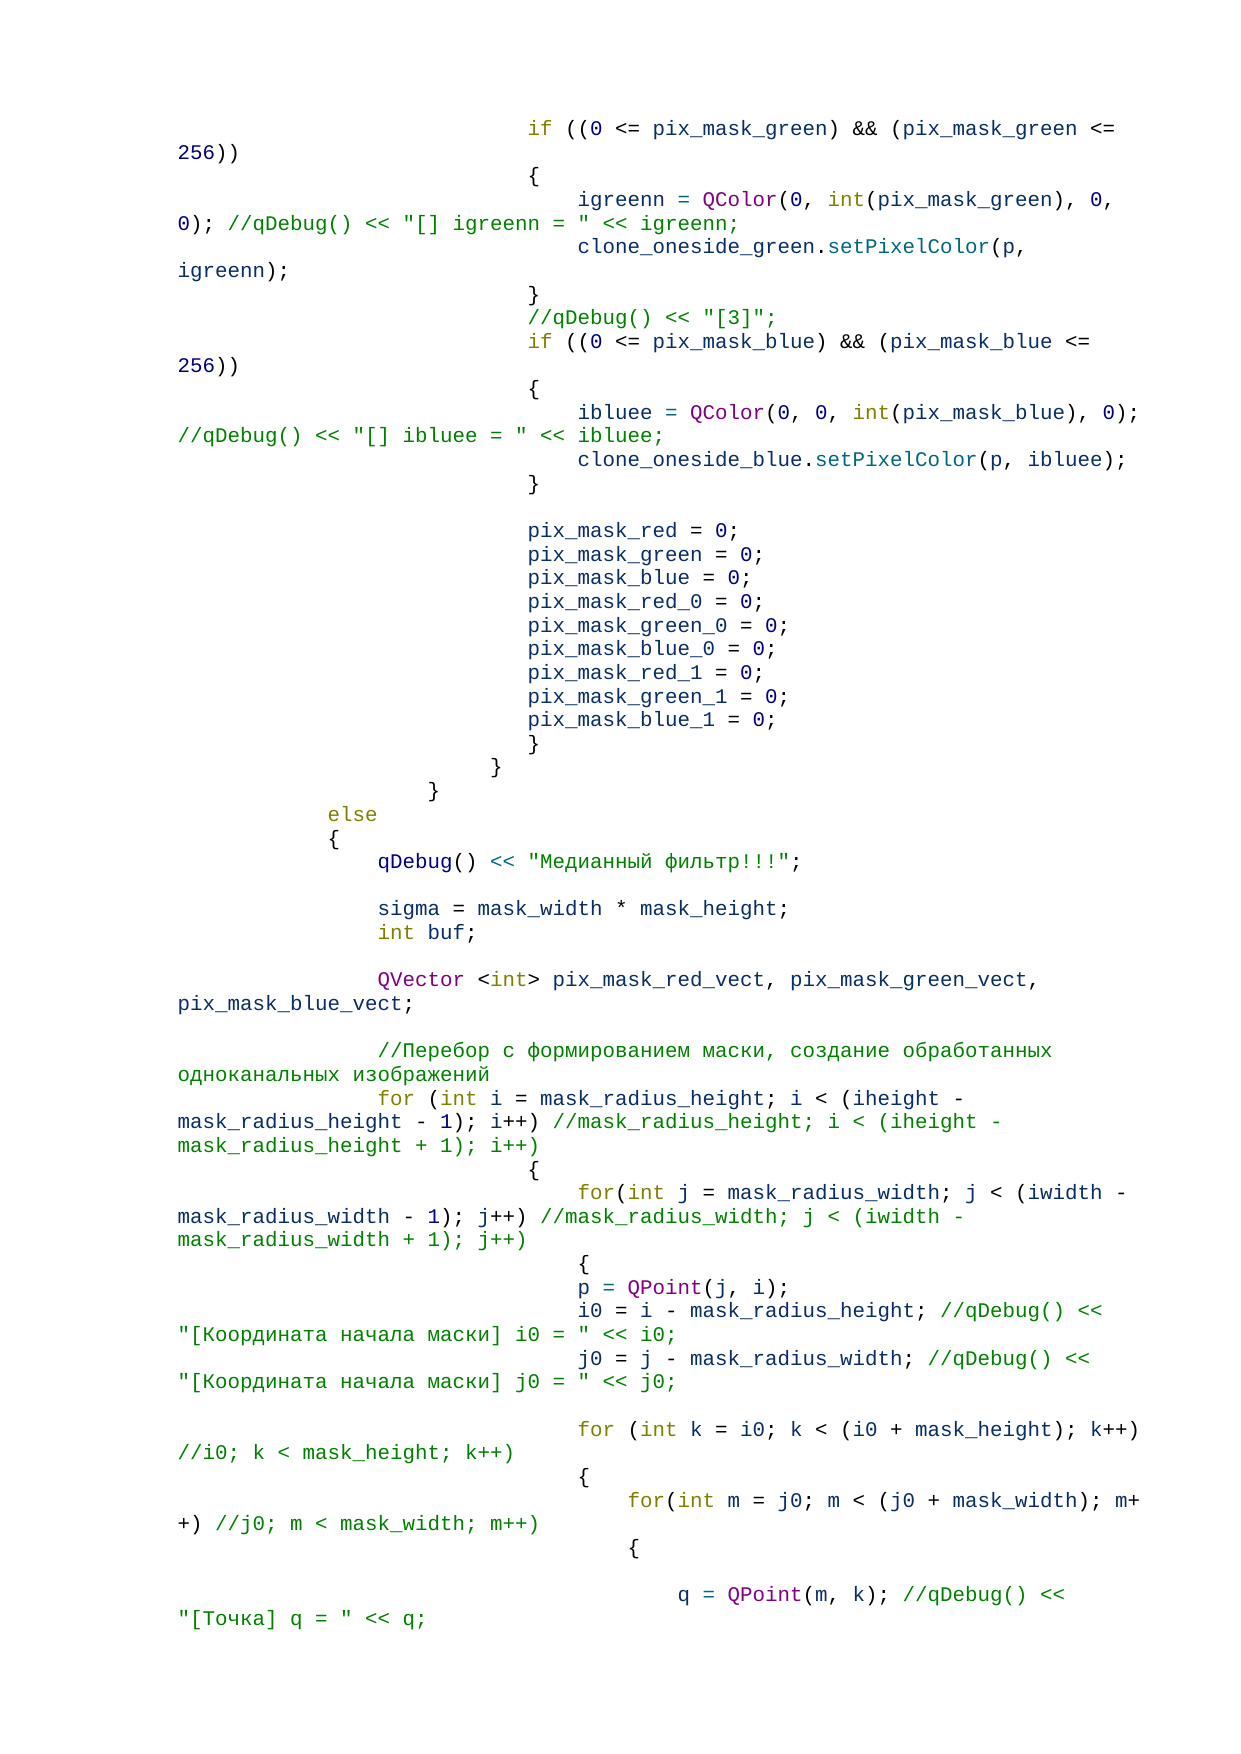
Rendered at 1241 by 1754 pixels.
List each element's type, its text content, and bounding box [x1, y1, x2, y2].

text else [177, 804, 1152, 827]
text pix_mask_blue_0 = 0; [177, 638, 1152, 662]
text } [177, 284, 1152, 307]
text pix_mask_green_1 = 0; [177, 686, 1152, 709]
text pix_mask_blue = 0; [177, 567, 1152, 591]
text { [177, 1253, 1152, 1277]
text qDebug() << "Медианный фильтр!!!"; [177, 851, 1152, 875]
text pix_mask_blue_1 = 0; [177, 709, 1152, 733]
text } [177, 473, 1152, 496]
text clone_oneside_green.setPixelColor(p, igreenn); [177, 236, 1152, 284]
text sigma = mask_width * mask_height; [177, 898, 1152, 922]
text if ((0 <= pix_mask_blue) && (pix_mask_blue <= 256)) [177, 331, 1152, 378]
text { [177, 1466, 1152, 1489]
text pix_mask_red_1 = 0; [177, 662, 1152, 686]
text { [177, 1537, 1152, 1561]
text p = QPoint(j, i); [177, 1277, 1152, 1300]
text { [177, 1158, 1152, 1182]
text pix_mask_green = 0; [177, 544, 1152, 567]
text pix_mask_red = 0; [177, 520, 1152, 544]
text { [177, 827, 1152, 851]
text j0 = j - mask_radius_width; //qDebug() << "[Координата начала маски] j0 = " << j0; [177, 1348, 1152, 1395]
text if ((0 <= pix_mask_green) && (pix_mask_green <= 256)) [177, 118, 1152, 165]
text ibluee = QColor(0, 0, int(pix_mask_blue), 0); //qDebug() << "[] ibluee = " << ibluee; [177, 402, 1152, 449]
text //Перебор с формированием маски, создание обработанных одноканальных изображений [177, 1040, 1152, 1088]
text { [177, 378, 1152, 402]
text i0 = i - mask_radius_height; //qDebug() << "[Координата начала маски] i0 = " << i0; [177, 1300, 1152, 1348]
text clone_oneside_blue.setPixelColor(p, ibluee); [177, 449, 1152, 473]
text for(int m = j0; m < (j0 + mask_width); m++) //j0; m < mask_width; m++) [177, 1489, 1152, 1537]
text //qDebug() << "[3]"; [177, 307, 1152, 331]
text } [177, 757, 1152, 780]
text } [177, 733, 1152, 757]
text int buf; [177, 922, 1152, 946]
text pix_mask_red_0 = 0; [177, 591, 1152, 615]
text QVector <int> pix_mask_red_vect, pix_mask_green_vect, pix_mask_blue_vect; [177, 969, 1152, 1017]
text q = QPoint(m, k); //qDebug() << "[Точка] q = " << q; [177, 1584, 1152, 1631]
text { [177, 165, 1152, 189]
text for (int k = i0; k < (i0 + mask_height); k++) //i0; k < mask_height; k++) [177, 1419, 1152, 1466]
text for(int j = mask_radius_width; j < (iwidth - mask_radius_width - 1); j++) //mask_radius_width; j < (iwidth - mask_radius_width + 1); j++) [177, 1182, 1152, 1253]
text pix_mask_green_0 = 0; [177, 615, 1152, 638]
text igreenn = QColor(0, int(pix_mask_green), 0, 0); //qDebug() << "[] igreenn = " << igreenn; [177, 189, 1152, 236]
text for (int i = mask_radius_height; i < (iheight - mask_radius_height - 1); i++) //mask_radius_height; i < (iheight - mask_radius_height + 1); i++) [177, 1088, 1152, 1158]
text } [177, 780, 1152, 804]
